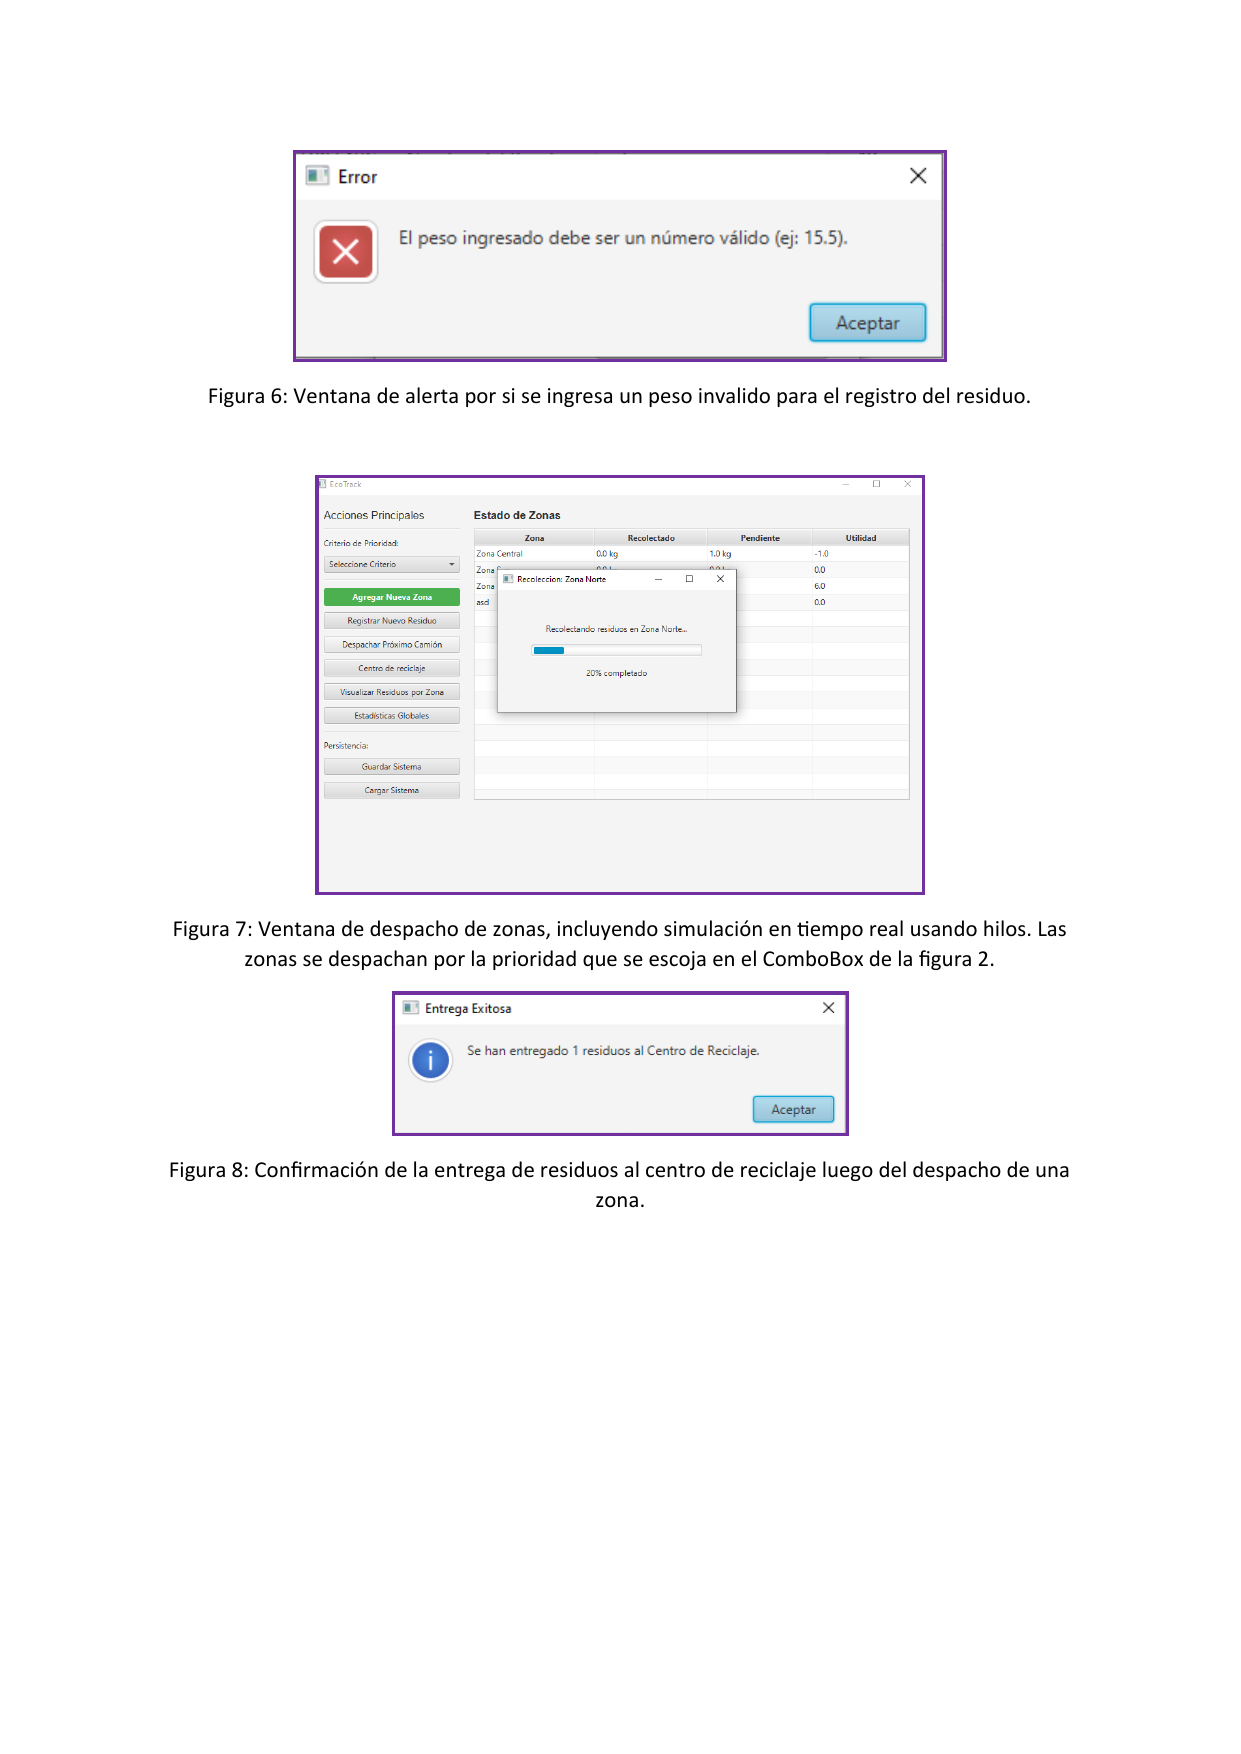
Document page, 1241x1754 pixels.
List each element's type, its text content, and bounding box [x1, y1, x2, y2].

picture [296, 153, 944, 359]
text Figura 6: Ventana de alerta por si se ingresa un peso invalido para el registro del residuo. [150, 381, 1090, 409]
text Figura 7: Ventana de despacho de zonas, incluyendo simulación en tiempo real usando hilos. Las zonas se despachan por la prioridad que se escoja en el ComboBox de la figura 2. [150, 914, 1090, 972]
text Figura 8: Confirmación de la entrega de residuos al centro de reciclaje luego del despacho de una zona. [150, 1155, 1090, 1213]
picture [319, 478, 922, 892]
picture [395, 995, 846, 1133]
